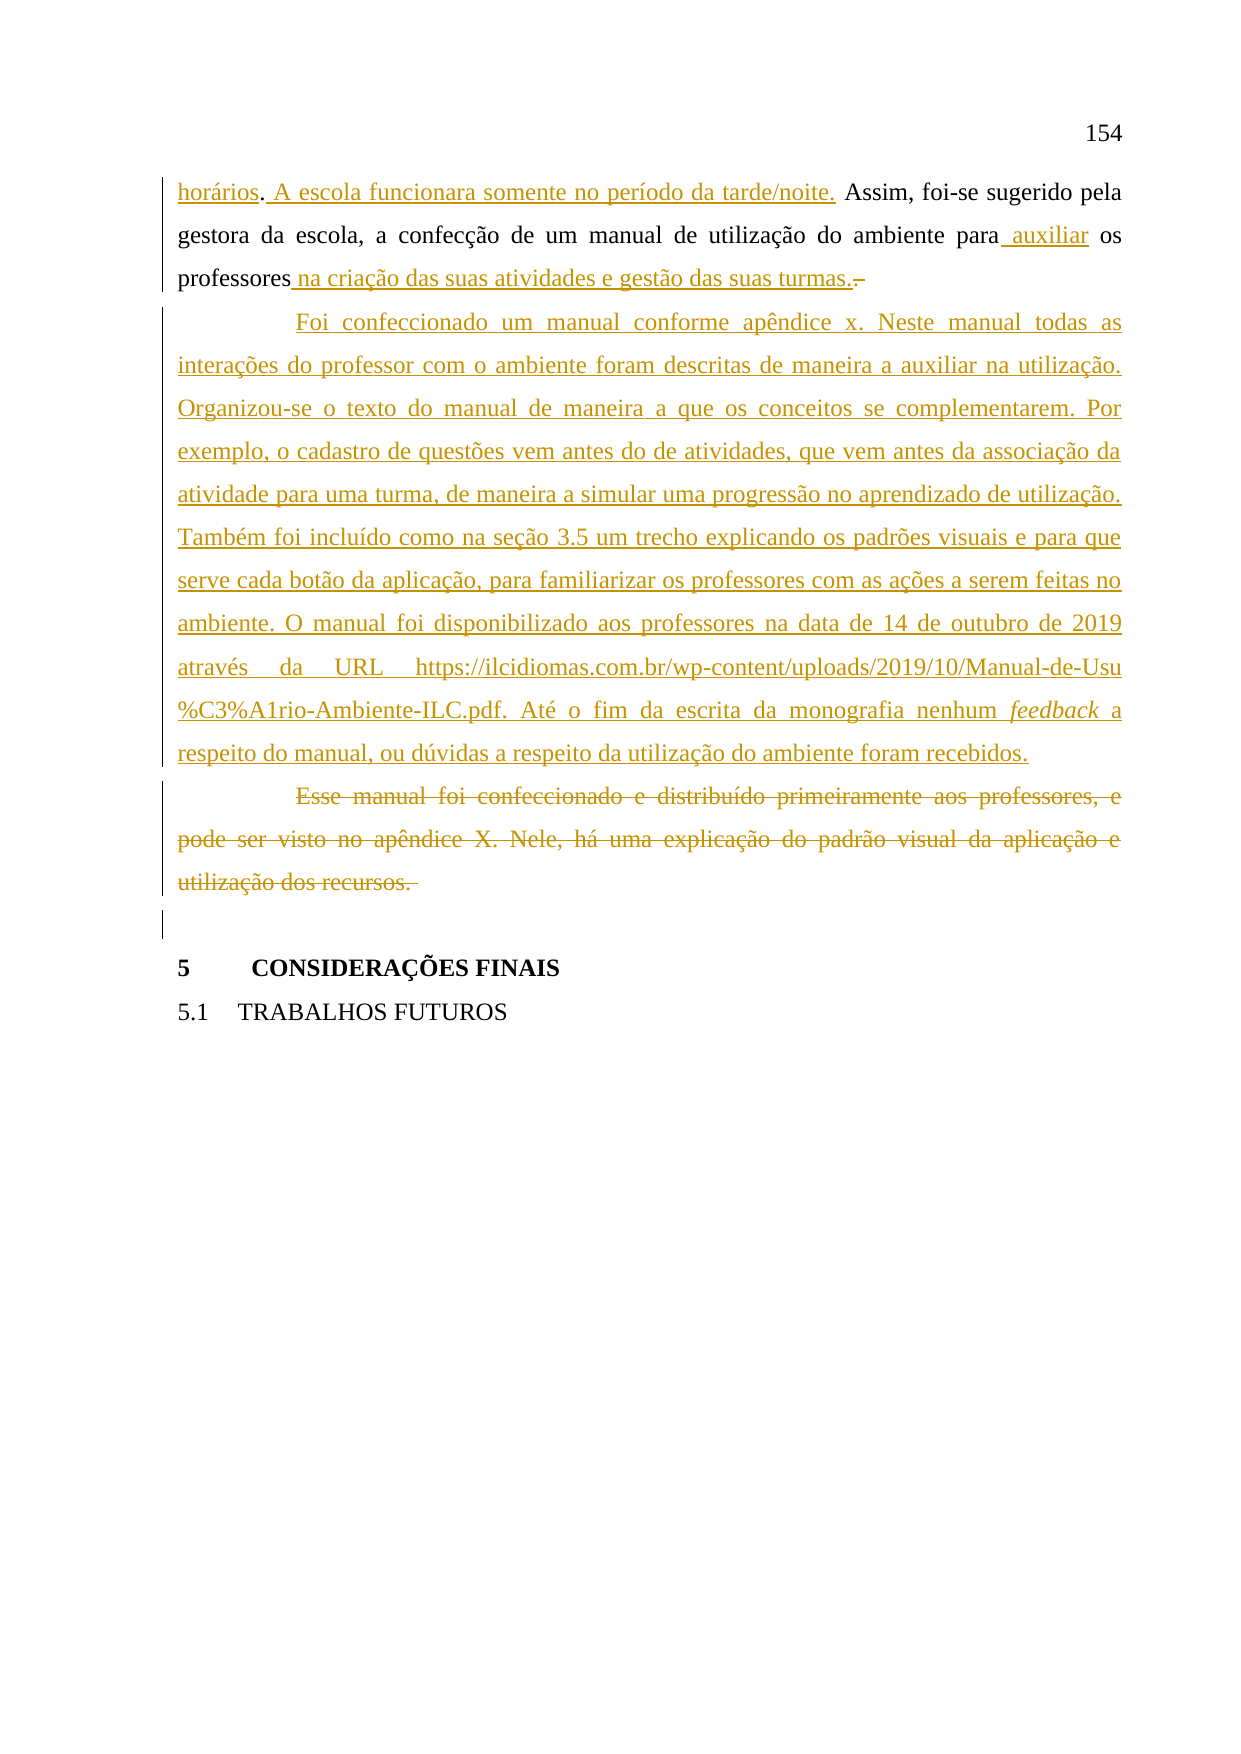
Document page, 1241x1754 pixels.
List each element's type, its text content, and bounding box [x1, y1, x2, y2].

subtitle Trabalhos futuros [177, 997, 1122, 1068]
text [177, 177, 1122, 292]
subtitle Considerações finais [177, 953, 1122, 982]
